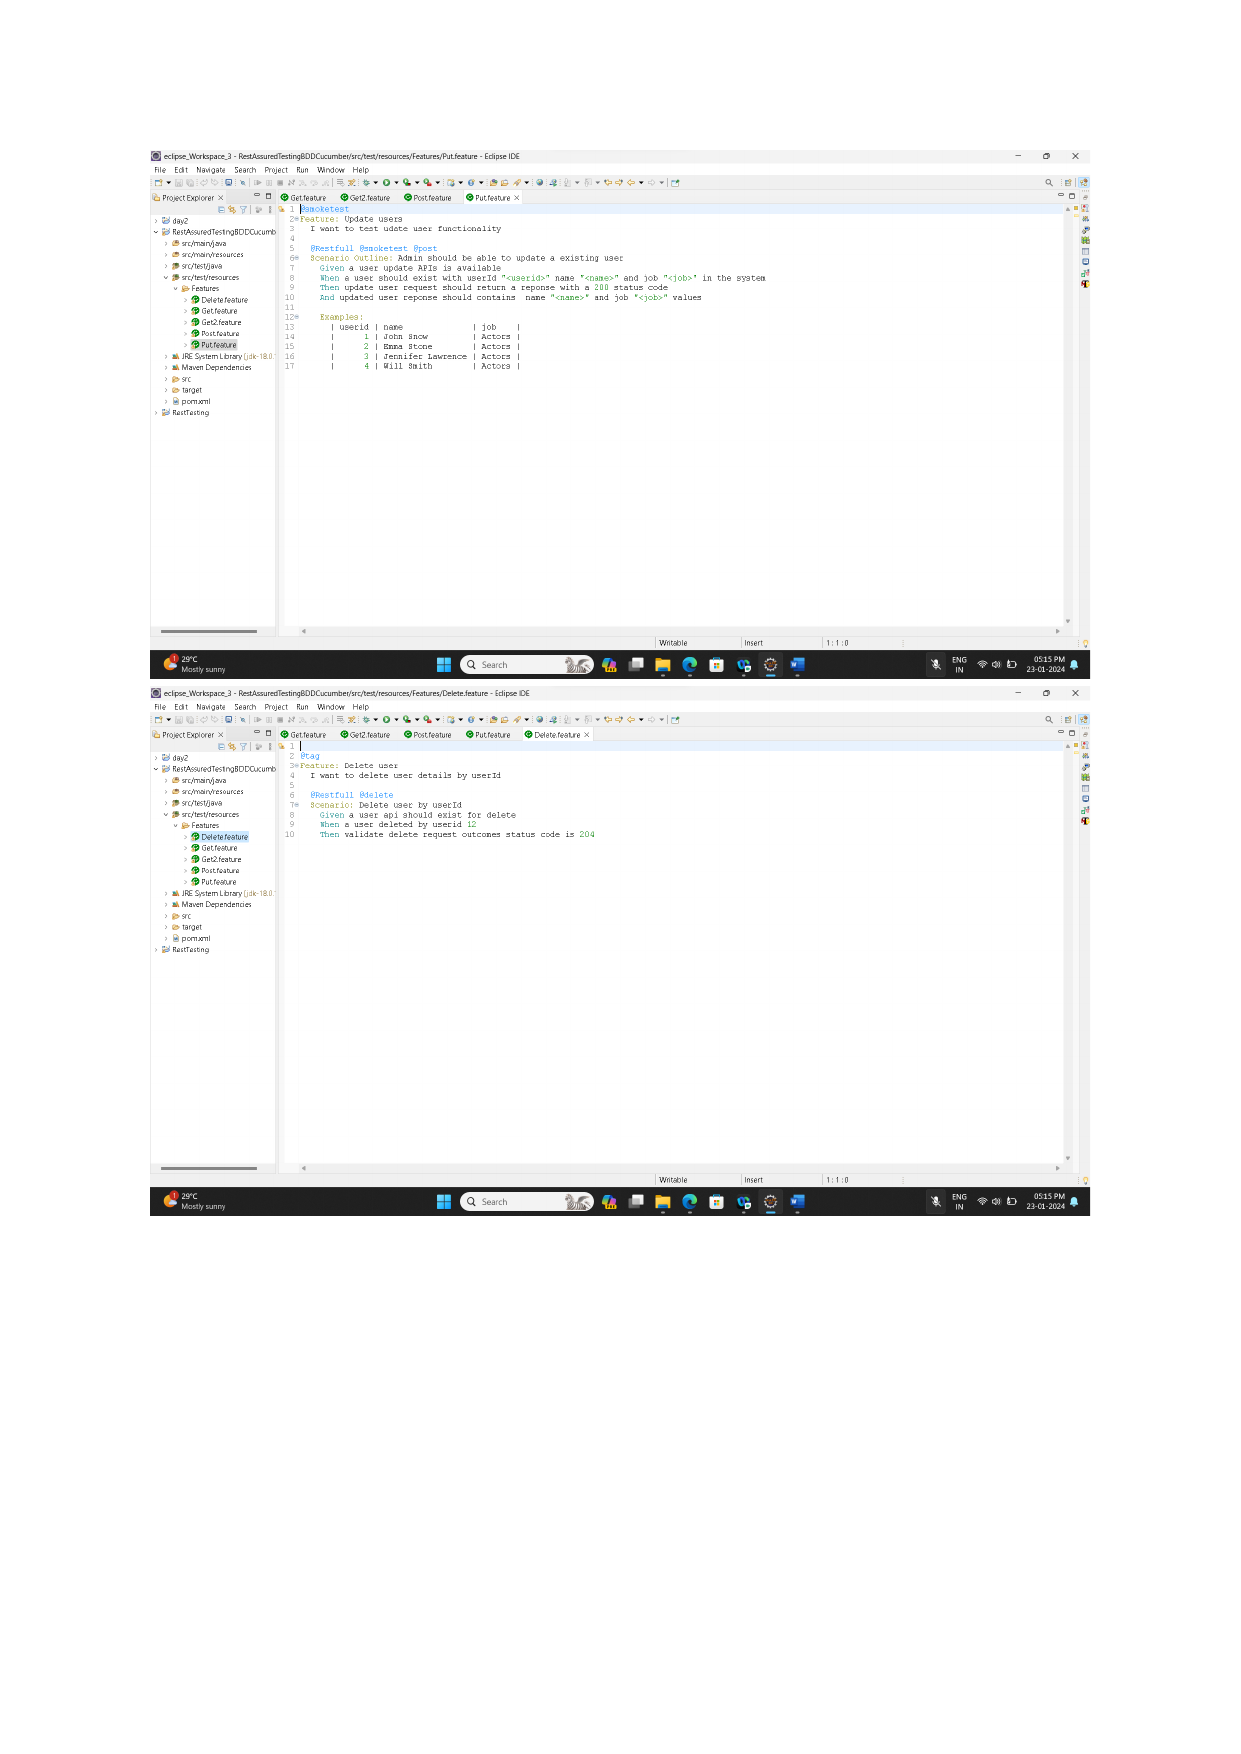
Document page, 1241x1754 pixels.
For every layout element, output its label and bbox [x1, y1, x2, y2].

picture [150, 150, 1091, 679]
picture [150, 686, 1091, 1216]
